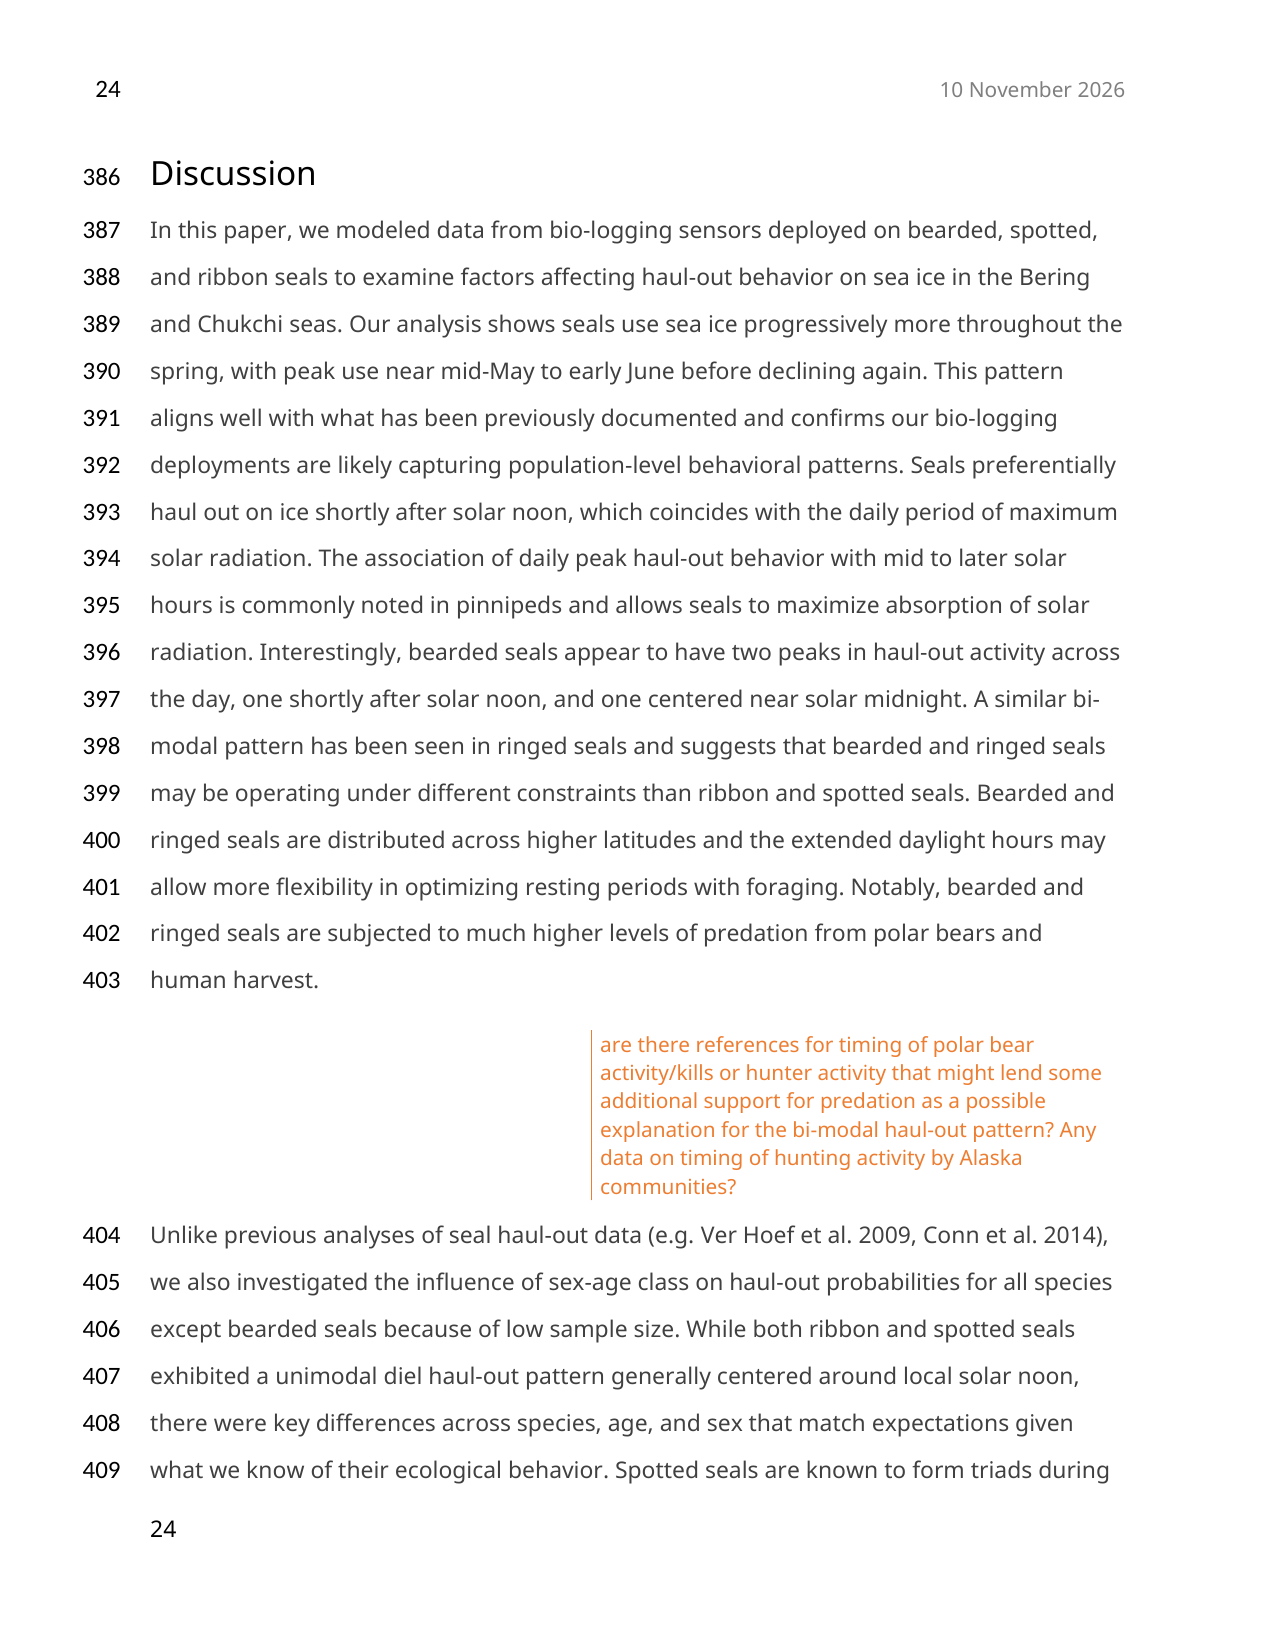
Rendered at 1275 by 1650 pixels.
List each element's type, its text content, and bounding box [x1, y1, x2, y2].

text are there references for timing of polar bear activity/kills or hunter activity that might lend some additional support for predation as a possible explanation for the bi-modal haul-out pattern? Any data on timing of hunting activity by Alaska communities? [592, 1030, 1125, 1200]
text In this paper, we modeled data from bio-logging sensors deployed on bearded, spotted, and ribbon seals to examine factors affecting haul-out behavior on sea ice in the Bering and Chukchi seas. Our analysis shows seals use sea ice progressively more throughout the spring, with peak use near mid-May to early June before declining again. This pattern aligns well with what has been previously documented and confirms our bio-logging deployments are likely capturing population-level behavioral patterns. Seals preferentially haul out on ice shortly after solar noon, which coincides with the daily period of maximum solar radiation. The association of daily peak haul-out behavior with mid to later solar hours is commonly noted in pinnipeds and allows seals to maximize absorption of solar radiation. Interestingly, bearded seals appear to have two peaks in haul-out activity across the day, one shortly after solar noon, and one centered near solar midnight. A similar bi-modal pattern has been seen in ringed seals and suggests that bearded and ringed seals may be operating under different constraints than ribbon and spotted seals. Bearded and ringed seals are distributed across higher latitudes and the extended daylight hours may allow more flexibility in optimizing resting periods with foraging. Notably, bearded and ringed seals are subjected to much higher levels of predation from polar bears and human harvest. [150, 214, 1125, 995]
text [150, 1219, 1125, 1485]
subtitle Discussion [150, 150, 1125, 195]
